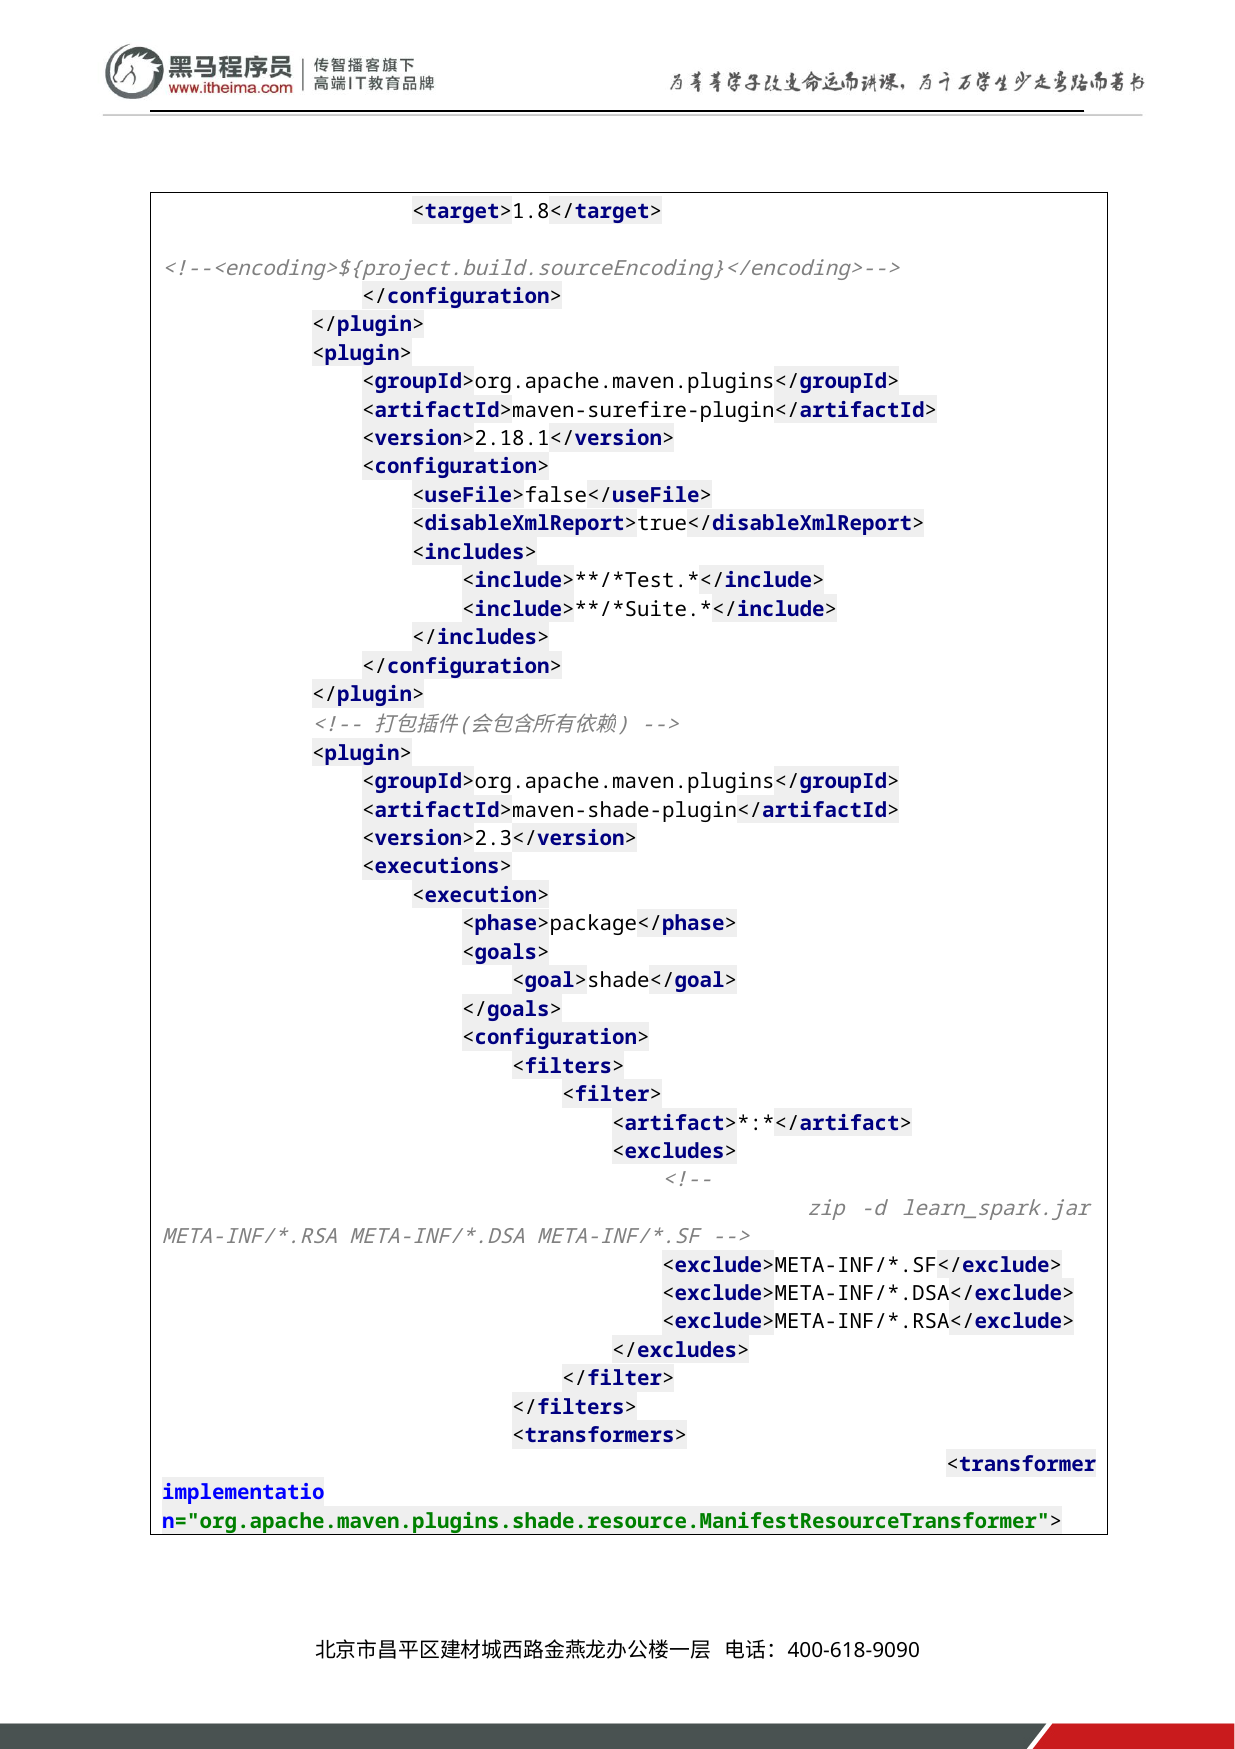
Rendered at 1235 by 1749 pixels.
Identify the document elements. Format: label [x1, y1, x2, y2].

picture [0, 0, 1235, 123]
picture [0, 1664, 1235, 1749]
table_header [151, 193, 1107, 1534]
